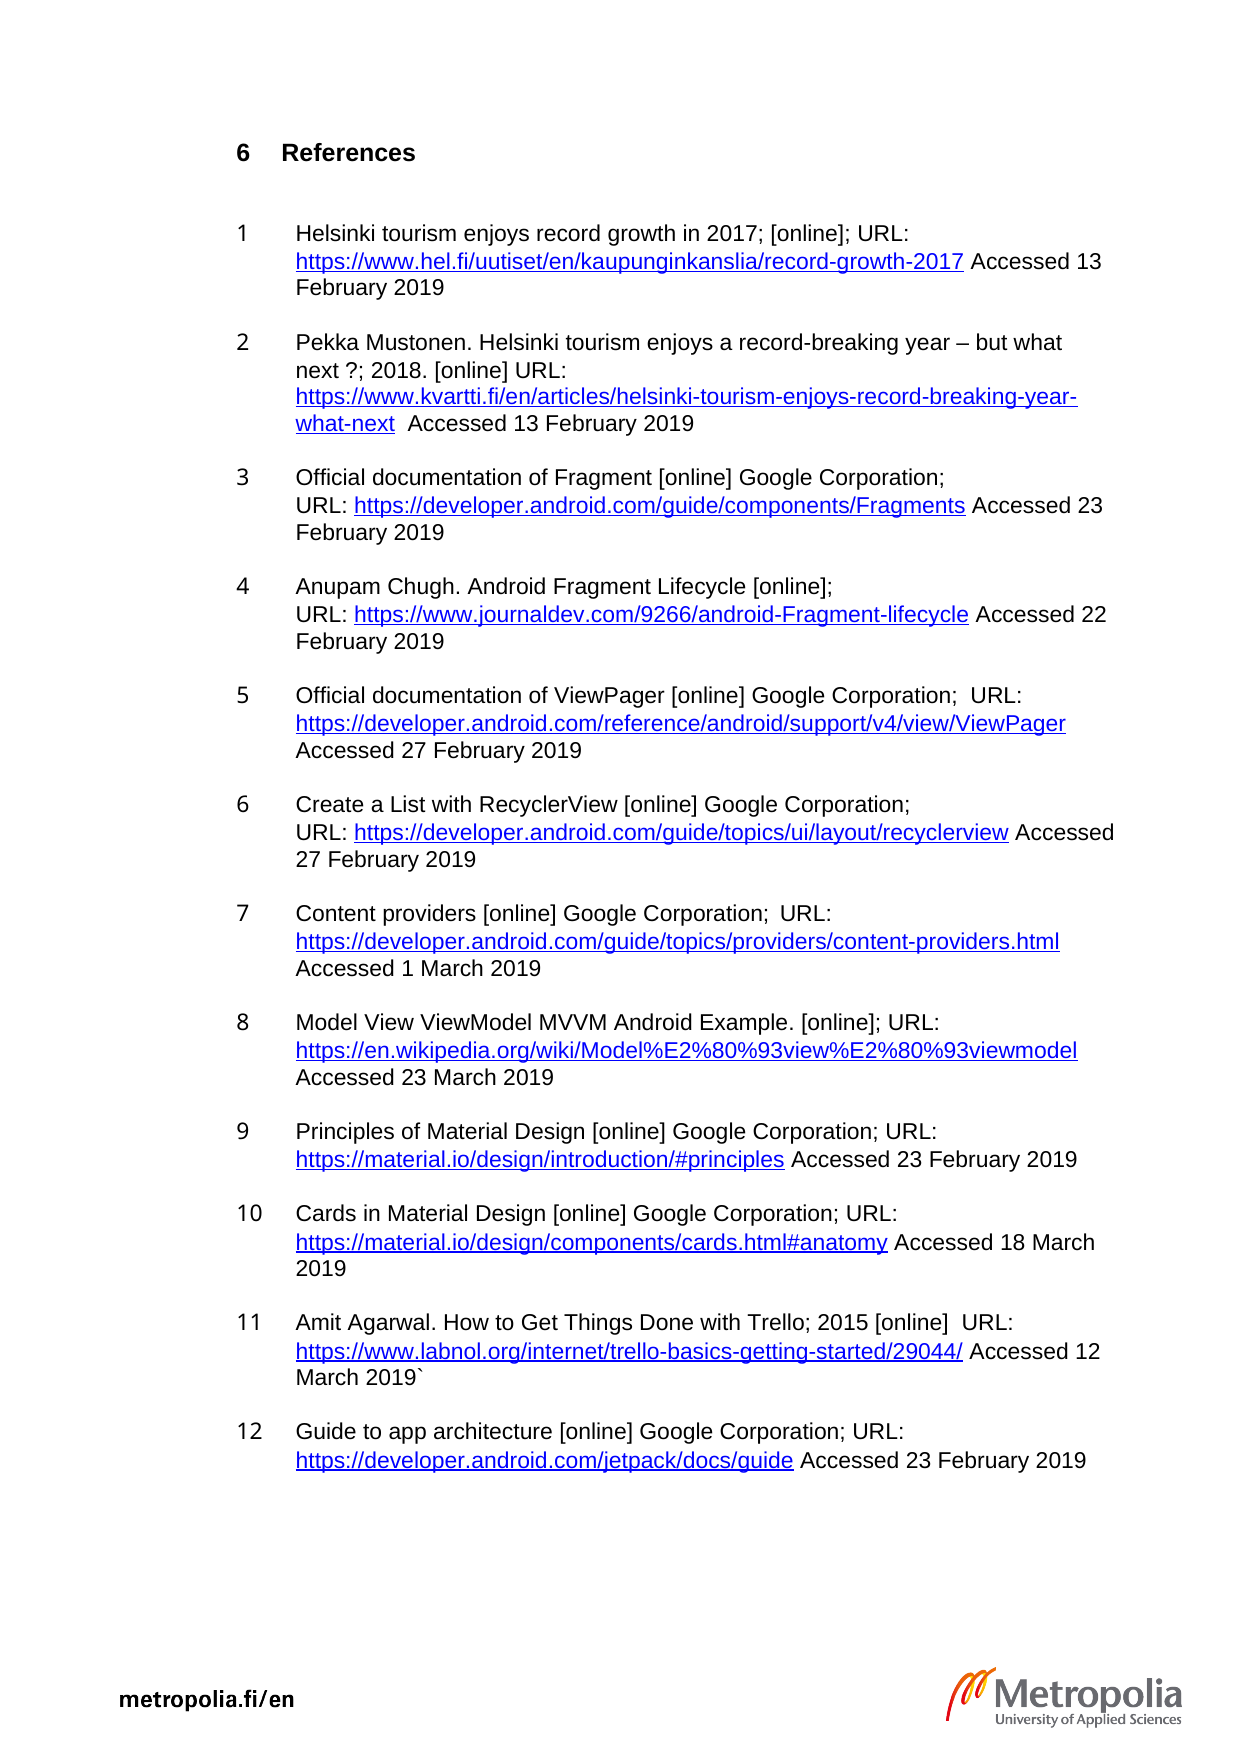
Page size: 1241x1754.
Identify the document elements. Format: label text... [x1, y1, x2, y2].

text Official documentation of Fragment [online] Google Corporation; URL: https://developer.android.com/guide/components/Fragments Accessed 23 February 2019 [236, 461, 1122, 545]
picture [106, 1642, 1187, 1734]
subtitle References [236, 138, 1122, 167]
text Principles of Material Design [online] Google Corporation; URL: https://material.io/design/introduction/#principles Accessed 23 February 2019 [236, 1115, 1122, 1172]
text Model View ViewModel MVVM Android Example. [online]; URL: https://en.wikipedia.org/wiki/Model%E2%80%93view%E2%80%93viewmodel Accessed 23 March 2019 [236, 1006, 1122, 1090]
text Cards in Material Design [online] Google Corporation; URL: https://material.io/design/components/cards.html#anatomy Accessed 18 March 2019 [236, 1197, 1122, 1281]
text Helsinki tourism enjoys record growth in 2017; [online]; URL: https://www.hel.fi/uutiset/en/kaupunginkanslia/record-growth-2017 Accessed 13 February 2019 [236, 217, 1122, 301]
text Official documentation of ViewPager [online] Google Corporation; URL: https://developer.android.com/reference/android/support/v4/view/ViewPager Accessed 27 February 2019 [236, 679, 1122, 763]
text Create a List with RecyclerView [online] Google Corporation; URL: https://developer.android.com/guide/topics/ui/layout/recyclerview Accessed 27 February 2019 [236, 788, 1122, 872]
text Guide to app architecture [online] Google Corporation; URL: https://developer.android.com/jetpack/docs/guide Accessed 23 February 2019 [236, 1415, 1122, 1473]
text Anupam Chugh. Android Fragment Lifecycle [online]; URL: https://www.journaldev.com/9266/android-Fragment-lifecycle Accessed 22 February 2019 [236, 570, 1122, 654]
text Pekka Mustonen. Helsinki tourism enjoys a record-breaking year – but what next ?; 2018. [online] URL: https://www.kvartti.fi/en/articles/helsinki-tourism-enjoys-record-breaking-year-what-next Accessed 13 February 2019 [236, 326, 1122, 436]
text Amit Agarwal. How to Get Things Done with Trello; 2015 [online] URL: https://www.labnol.org/internet/trello-basics-getting-started/29044/ Accessed 12 March 2019` [236, 1306, 1122, 1390]
text Content providers [online] Google Corporation; URL: https://developer.android.com/guide/topics/providers/content-providers.html Accessed 1 March 2019 [236, 897, 1122, 981]
